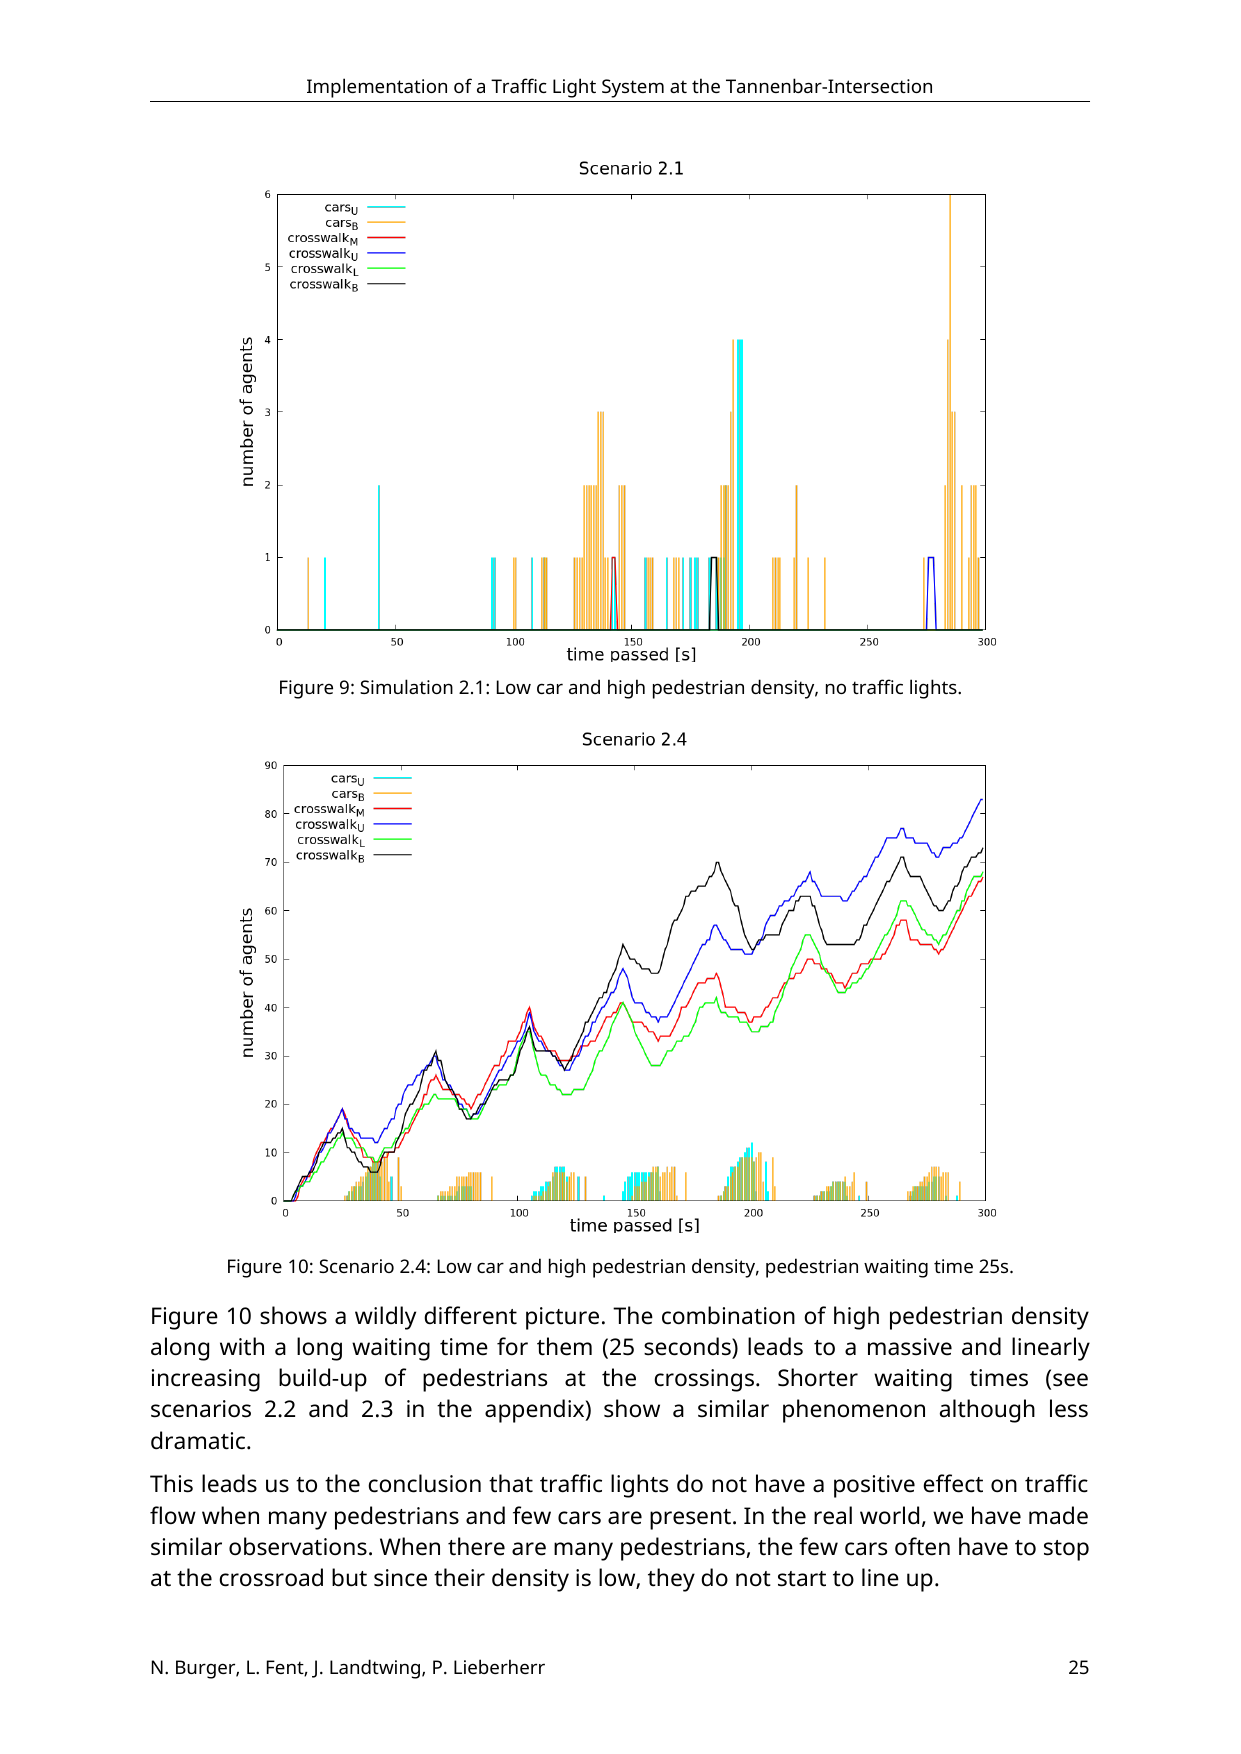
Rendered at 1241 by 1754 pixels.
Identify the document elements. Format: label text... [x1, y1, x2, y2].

text Figure 10 shows a wildly different picture. The combination of high pedestrian density along with a long waiting time for them (25 seconds) leads to a massive and linearly increasing build-up of pedestrians at the crossings. Shorter waiting times (see scenarios 2.2 and 2.3 in the appendix) show a similar phenomenon although less dramatic. [150, 1299, 1090, 1456]
text Figure 9: Simulation 2.1: Low car and high pedestrian density, no traffic lights. [150, 674, 1090, 700]
picture [236, 720, 1004, 1233]
picture [236, 150, 1004, 662]
text This leads us to the conclusion that traffic lights do not have a positive effect on traffic flow when many pedestrians and few cars are present. In the real world, we have made similar observations. When there are many pedestrians, the few cars often have to stop at the crossroad but since their density is low, they do not start to line up. [150, 1468, 1090, 1593]
text Figure 10: Scenario 2.4: Low car and high pedestrian density, pedestrian waiting time 25s. [150, 1253, 1090, 1279]
